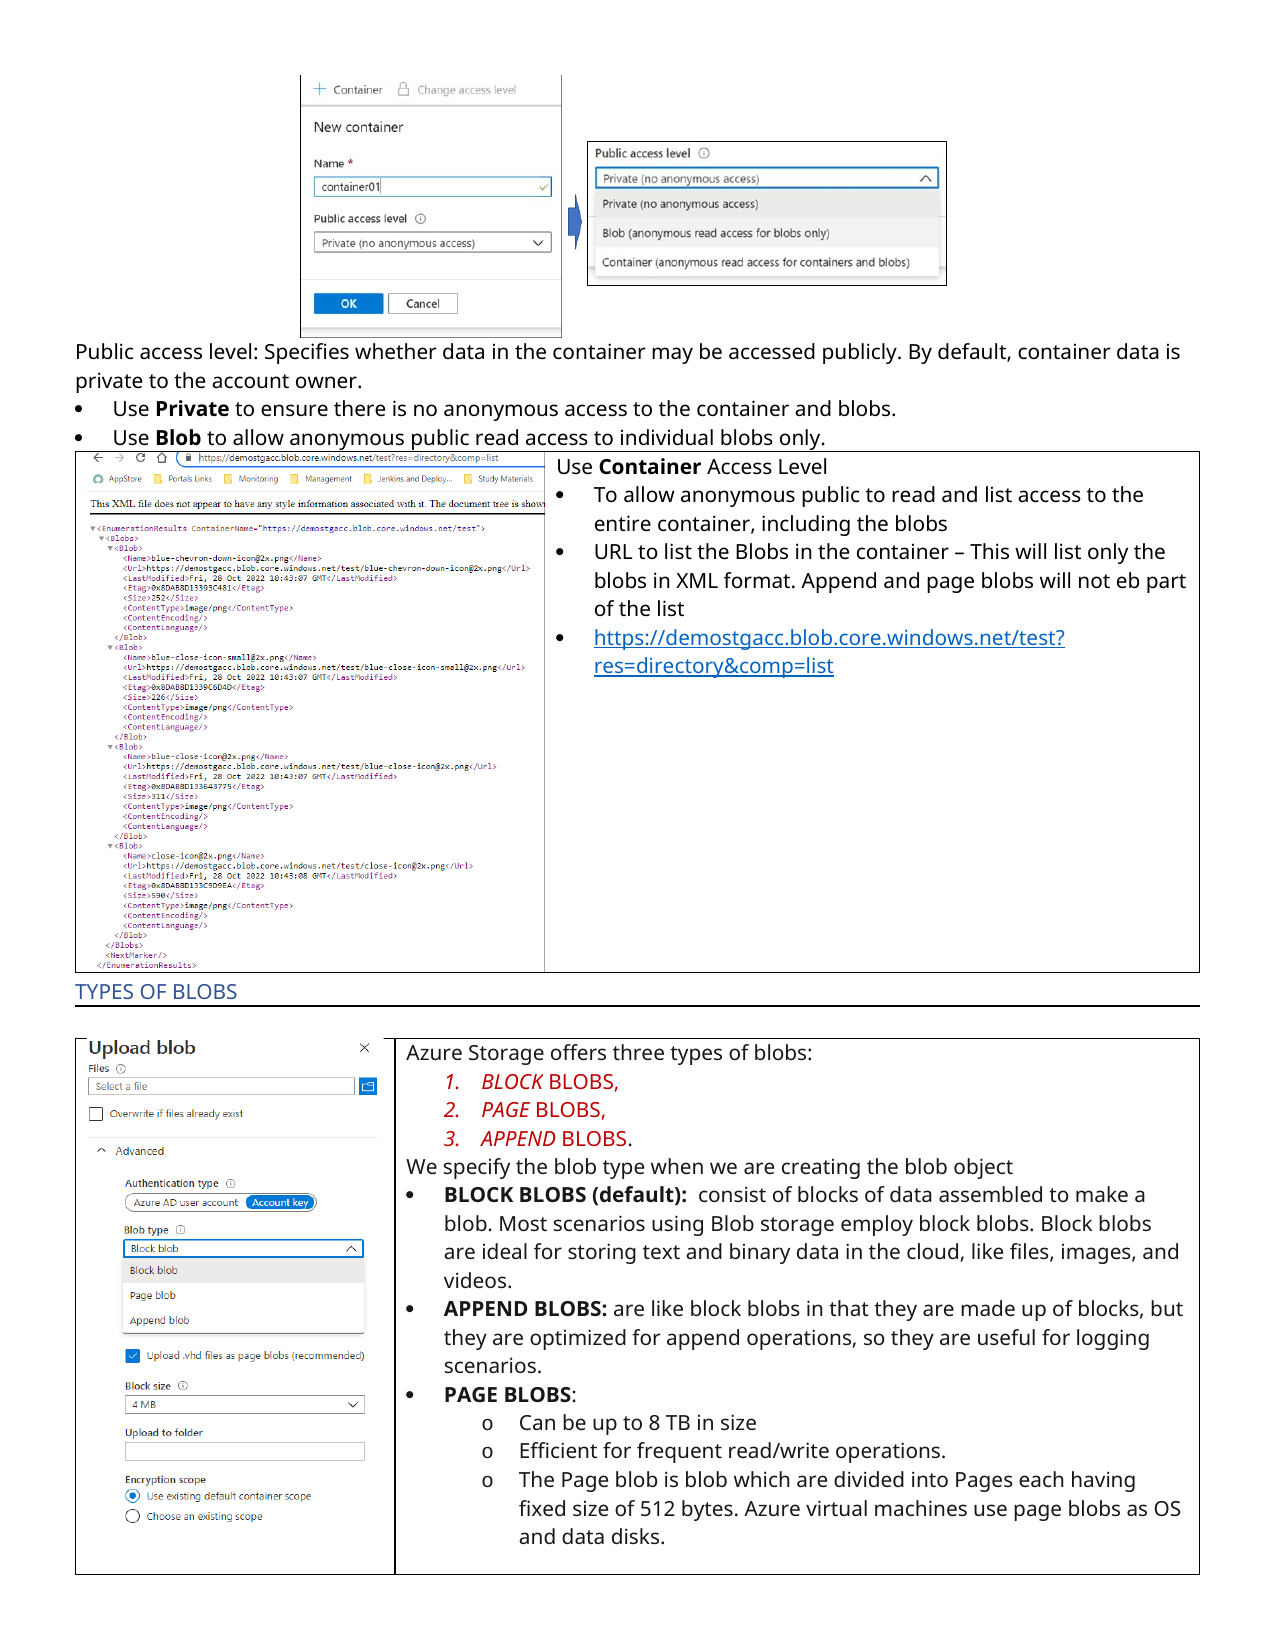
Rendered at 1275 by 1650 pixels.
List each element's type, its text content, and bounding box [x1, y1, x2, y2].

text Public access level: Specifies whether data in the container may be accessed publicly. By default, container data is private to the account owner. [75, 337, 1200, 394]
list Use Private to ensure there is no anonymous access to the container and blobs. [75, 394, 1200, 423]
table_header [76, 1039, 394, 1574]
picture [86, 452, 545, 972]
picture [86, 1038, 384, 1546]
list Use Blob to allow anonymous public read access to individual blobs only. [75, 423, 1200, 451]
table_header [76, 452, 86, 972]
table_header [396, 1039, 1199, 1574]
table_header Use Container Access Level To allow anonymous public to read and list access to the entire container, including the blobs URL to list the Blobs in the container – This will list only the blobs in XML format. Append and page blobs will not eb part of the list https://demostgacc.blob.core.windows.net/test?res=directory&comp=list [545, 452, 1199, 972]
subtitle TYPES OF BLOBS [75, 977, 1200, 1005]
picture [300, 75, 976, 338]
